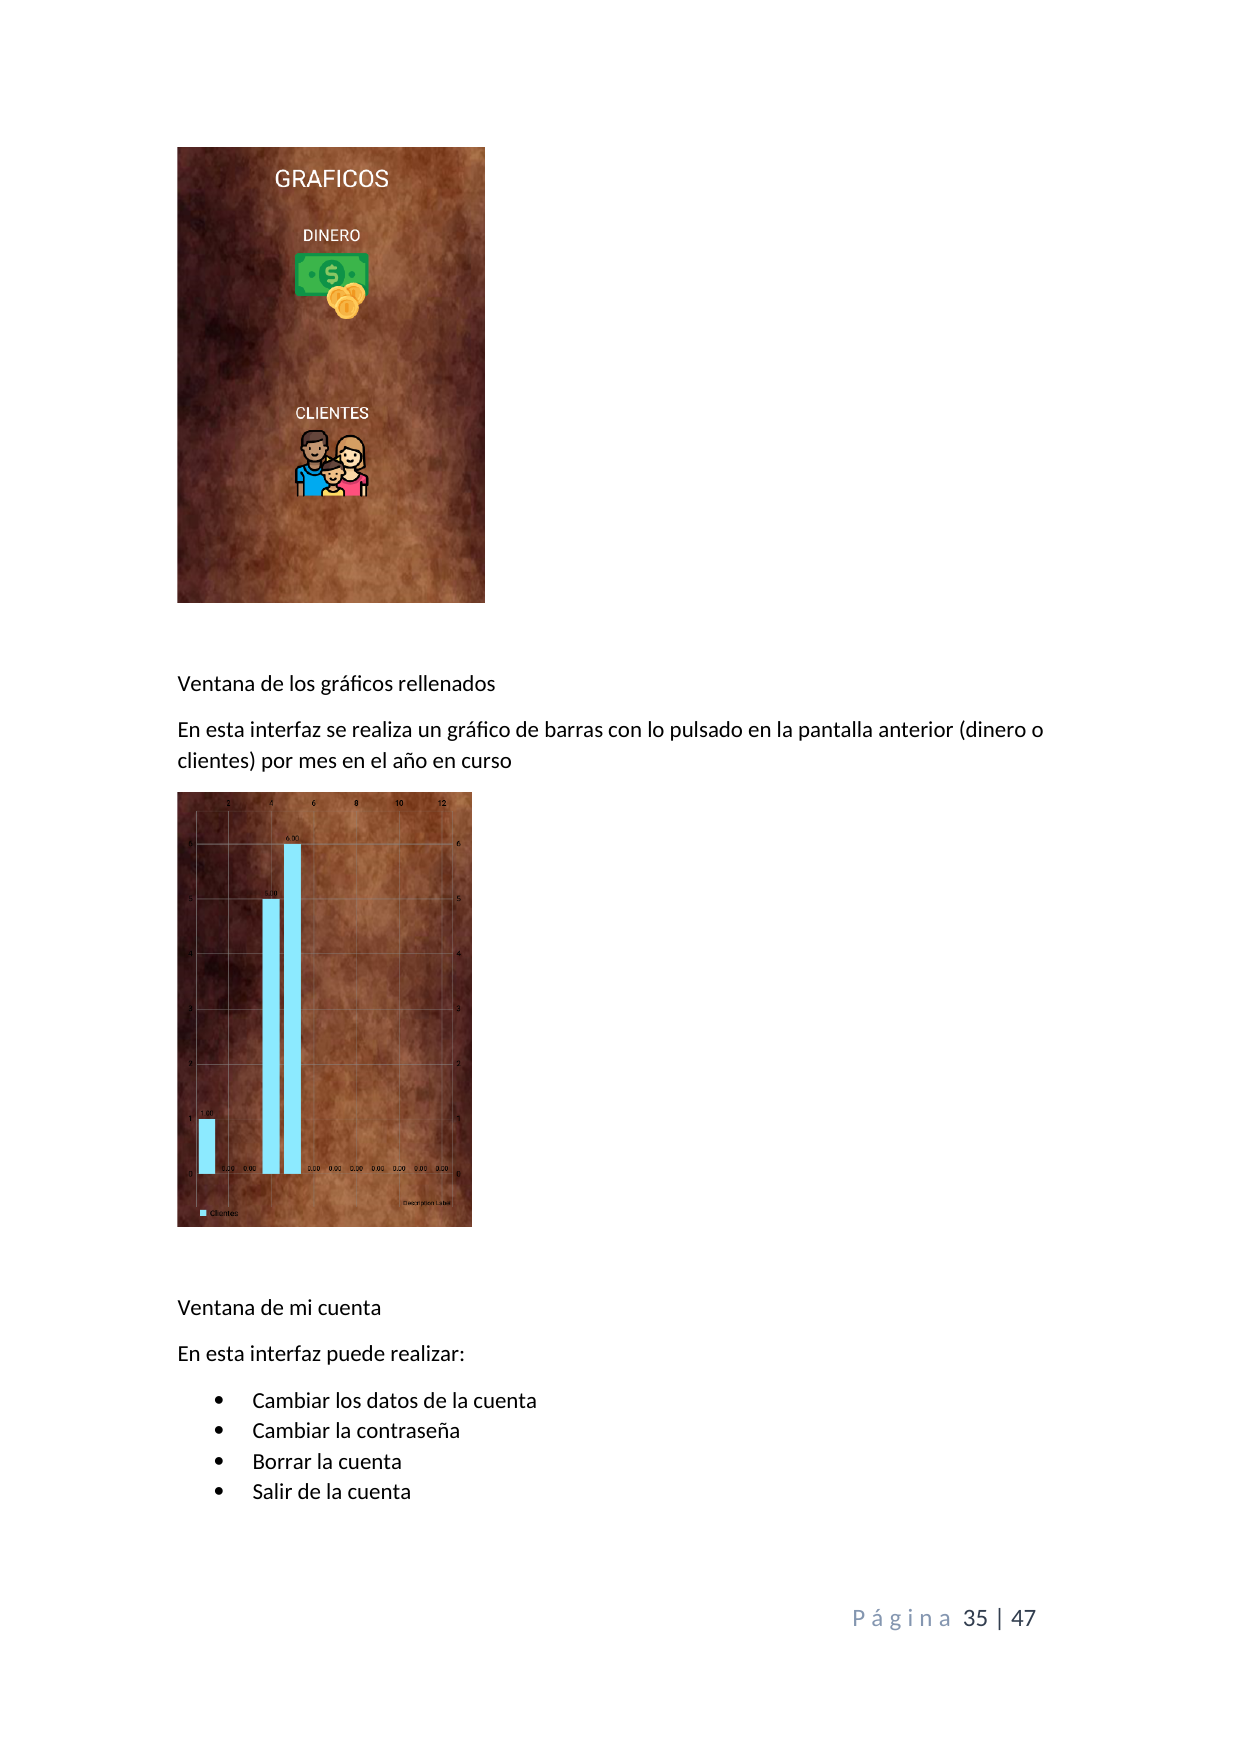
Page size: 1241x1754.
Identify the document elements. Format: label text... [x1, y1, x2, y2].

picture [177, 147, 485, 603]
list Salir de la cuenta [215, 1477, 1063, 1505]
text En esta interfaz se realiza un gráfico de barras con lo pulsado en la pantalla anterior (dinero o clientes) por mes en el año en curso [177, 716, 1063, 774]
list Cambiar los datos de la cuenta [215, 1386, 1063, 1414]
text Ventana de los gráficos rellenados [177, 669, 1063, 697]
text Ventana de mi cuenta [177, 1293, 1063, 1321]
picture [177, 792, 472, 1227]
list Borrar la cuenta [215, 1447, 1063, 1475]
text En esta interfaz puede realizar: [177, 1339, 1063, 1367]
list Cambiar la contraseña [215, 1417, 1063, 1444]
